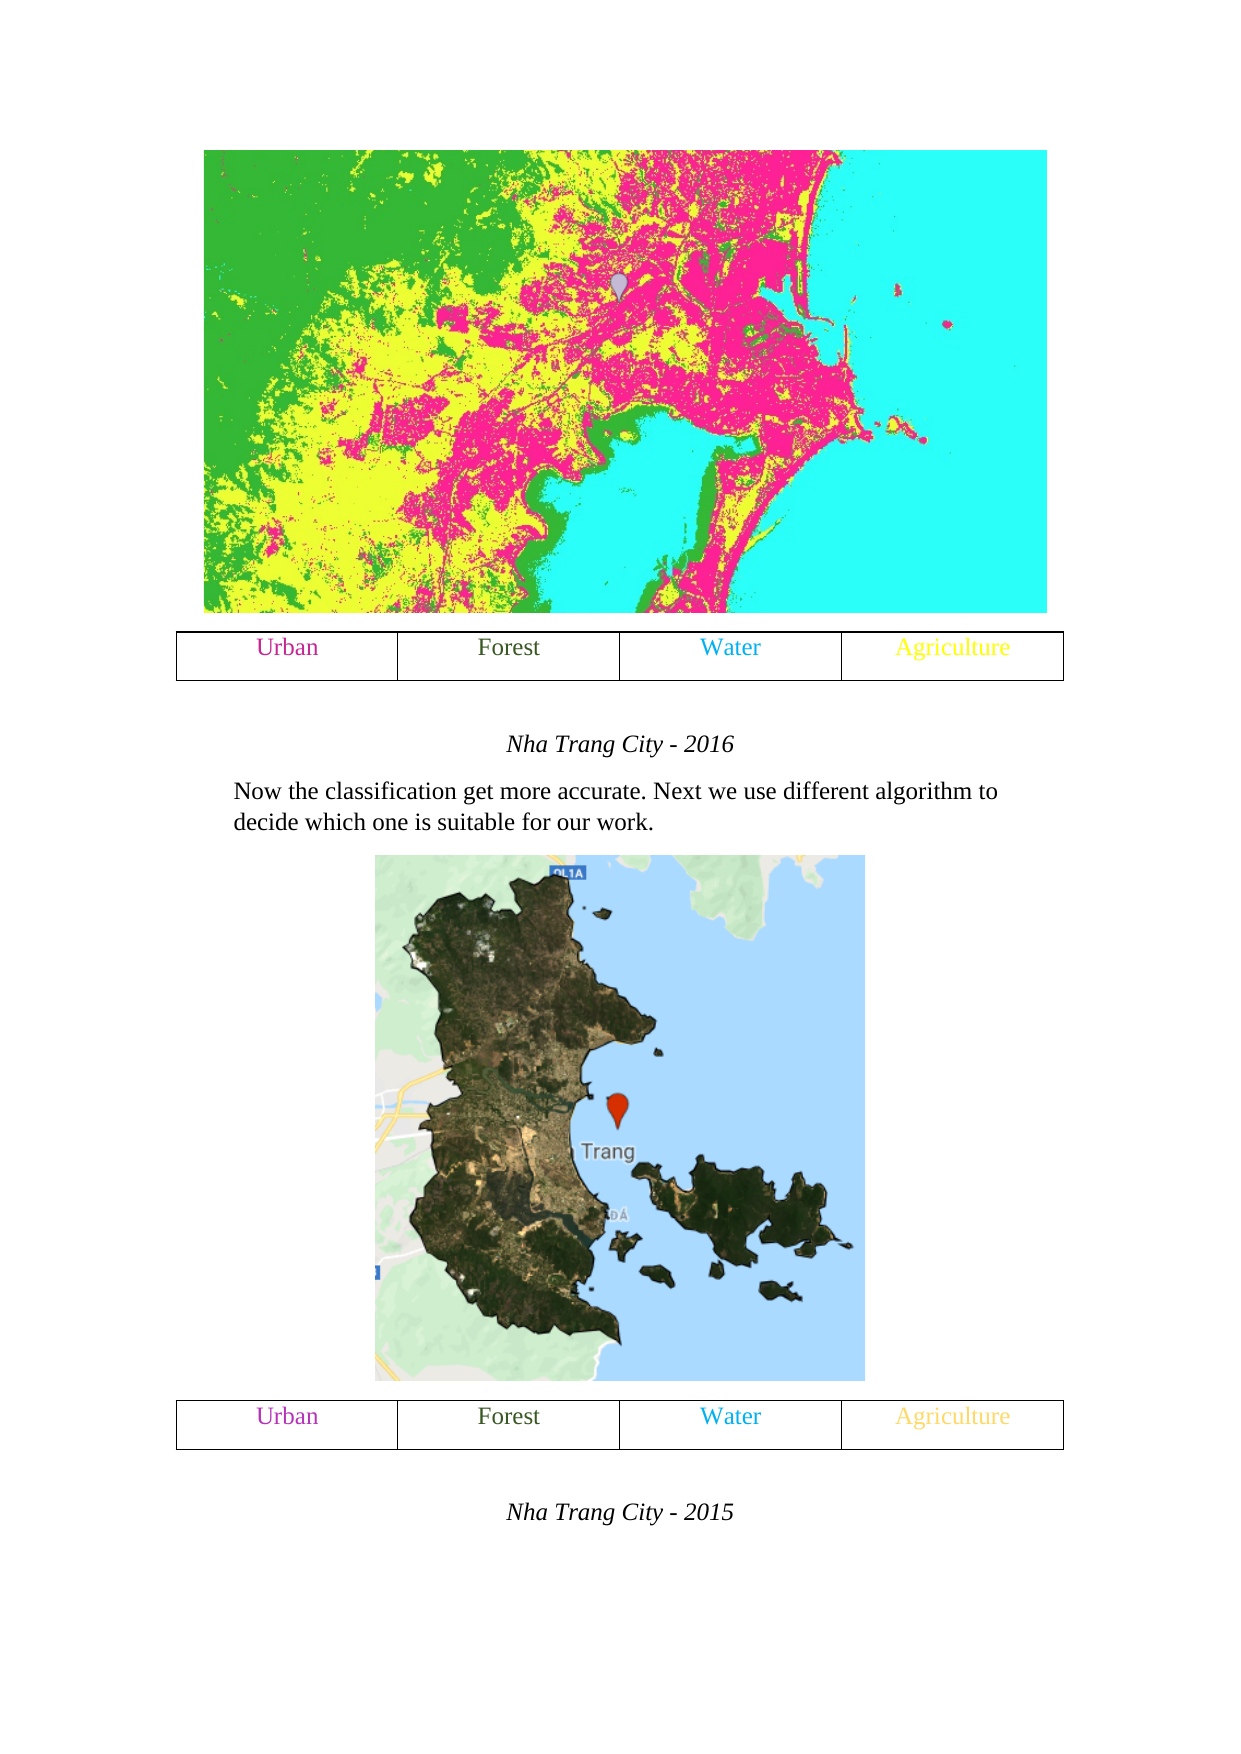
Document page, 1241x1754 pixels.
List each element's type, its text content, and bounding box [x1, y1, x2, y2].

table_header Urban [177, 633, 397, 680]
table_header Water [620, 1401, 841, 1448]
table_header Agriculture [842, 1401, 1063, 1448]
picture [375, 855, 866, 1381]
text Nha Trang City - 2015 [187, 1497, 1053, 1526]
text Nha Trang City - 2016 [187, 729, 1053, 757]
table_header Urban [177, 1401, 397, 1448]
picture [203, 150, 1047, 613]
table_header Forest [398, 1401, 619, 1448]
table_header Water [620, 633, 841, 680]
table_header Forest [398, 633, 619, 680]
table_header Agriculture [842, 633, 1063, 680]
text Now the classification get more accurate. Next we use different algorithm to decide which one is suitable for our work. [233, 776, 1053, 836]
